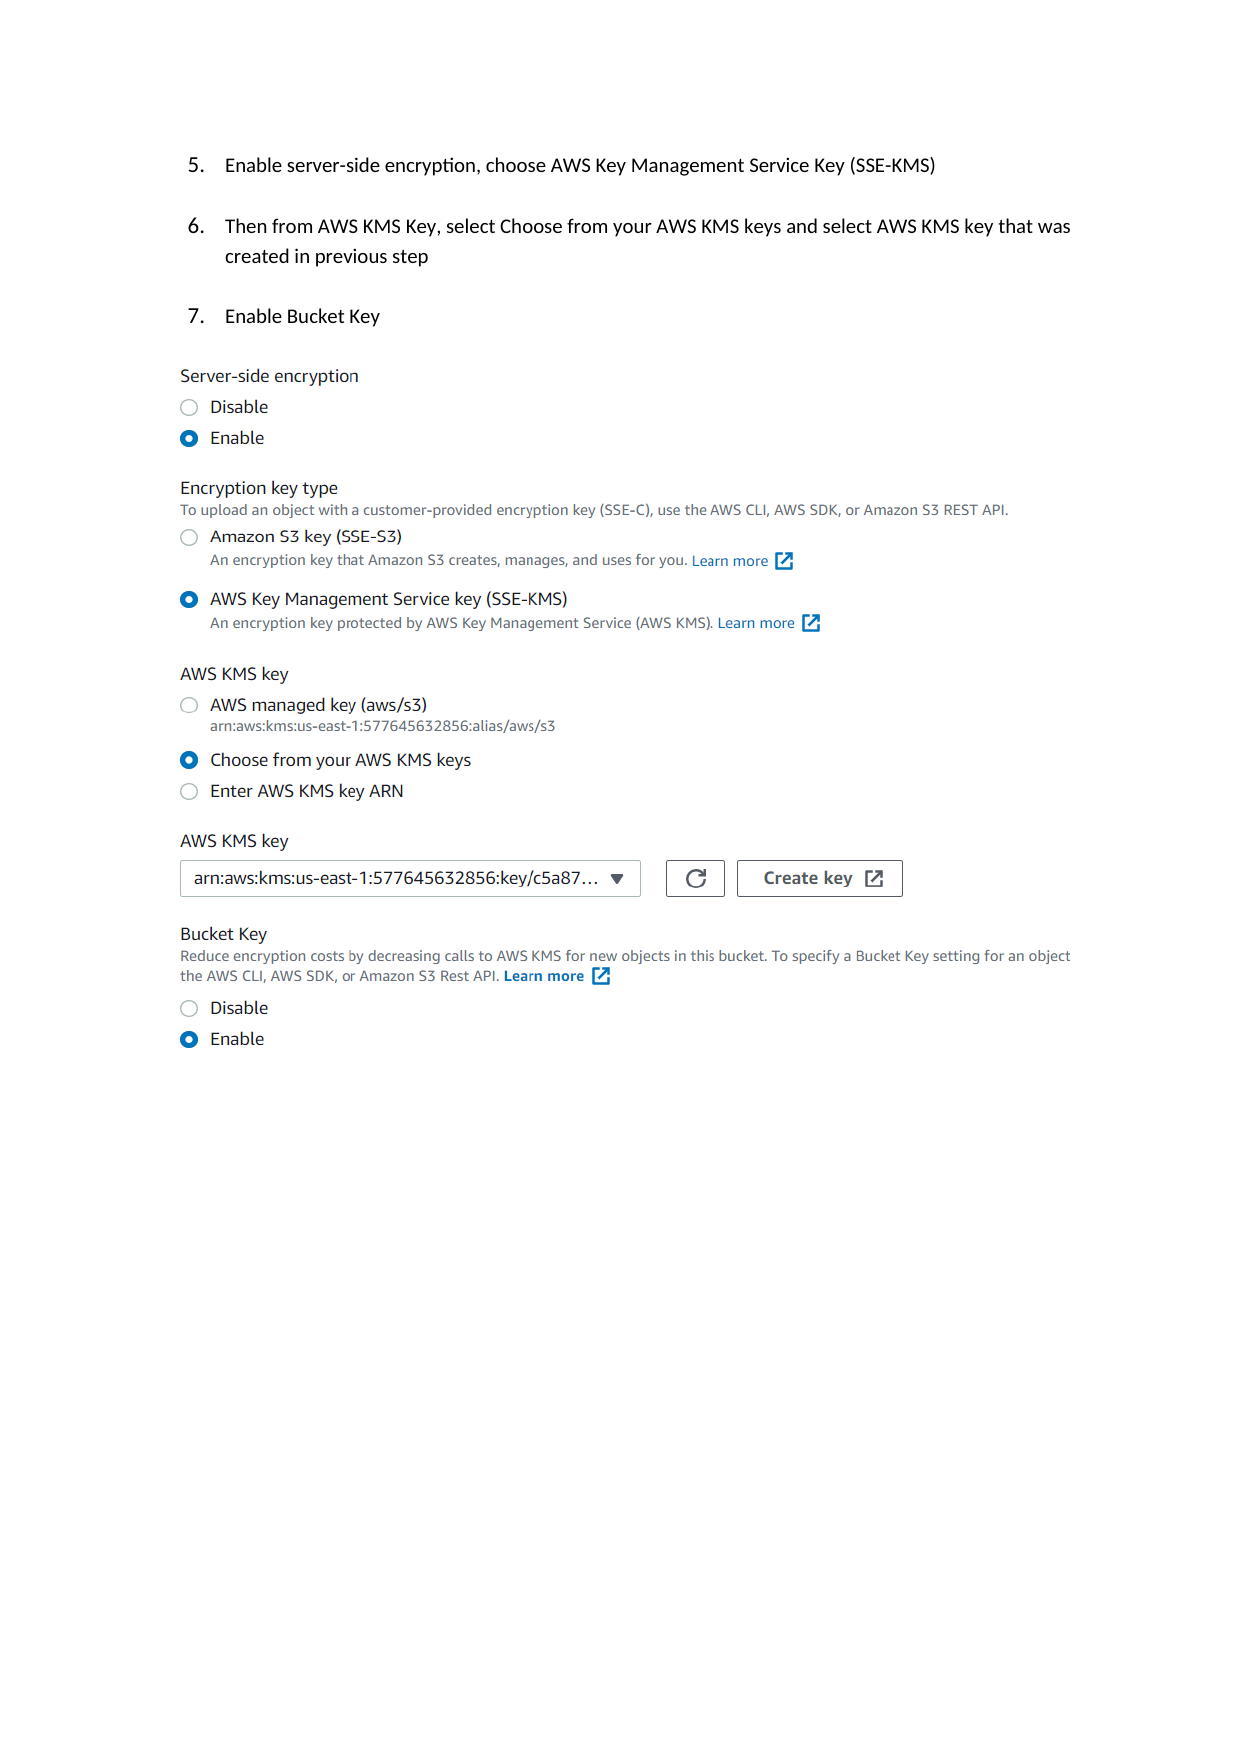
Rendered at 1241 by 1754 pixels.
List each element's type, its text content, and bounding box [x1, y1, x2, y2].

list Then from AWS KMS Key, select Choose from your AWS KMS keys and select AWS KMS key that was created in previous step [187, 211, 1090, 268]
list Enable server-side encryption, choose AWS Key Management Service Key (SSE-KMS) [187, 150, 1090, 178]
picture [170, 362, 1071, 1061]
list Enable Bucket Key [187, 301, 1090, 329]
